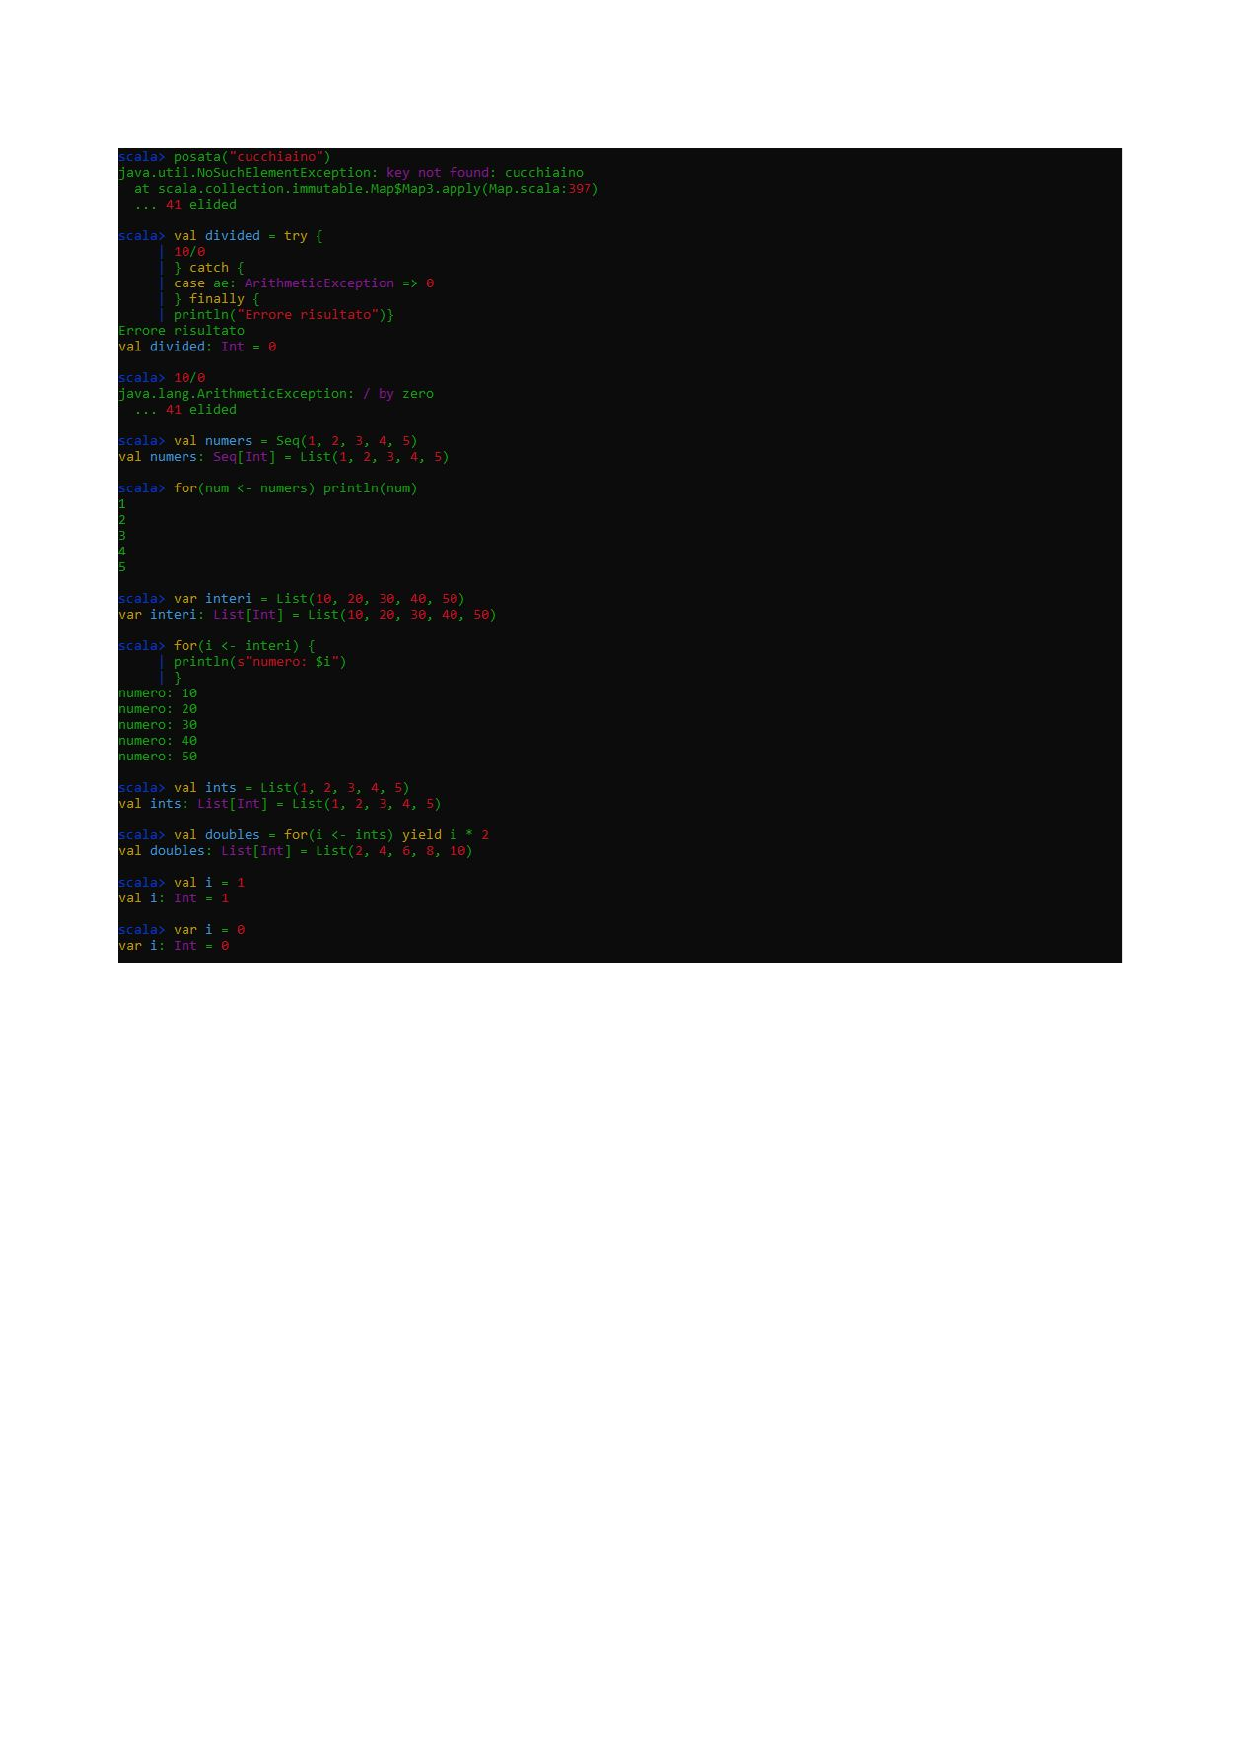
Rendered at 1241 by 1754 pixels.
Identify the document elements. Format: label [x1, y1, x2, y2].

picture [118, 147, 1123, 963]
